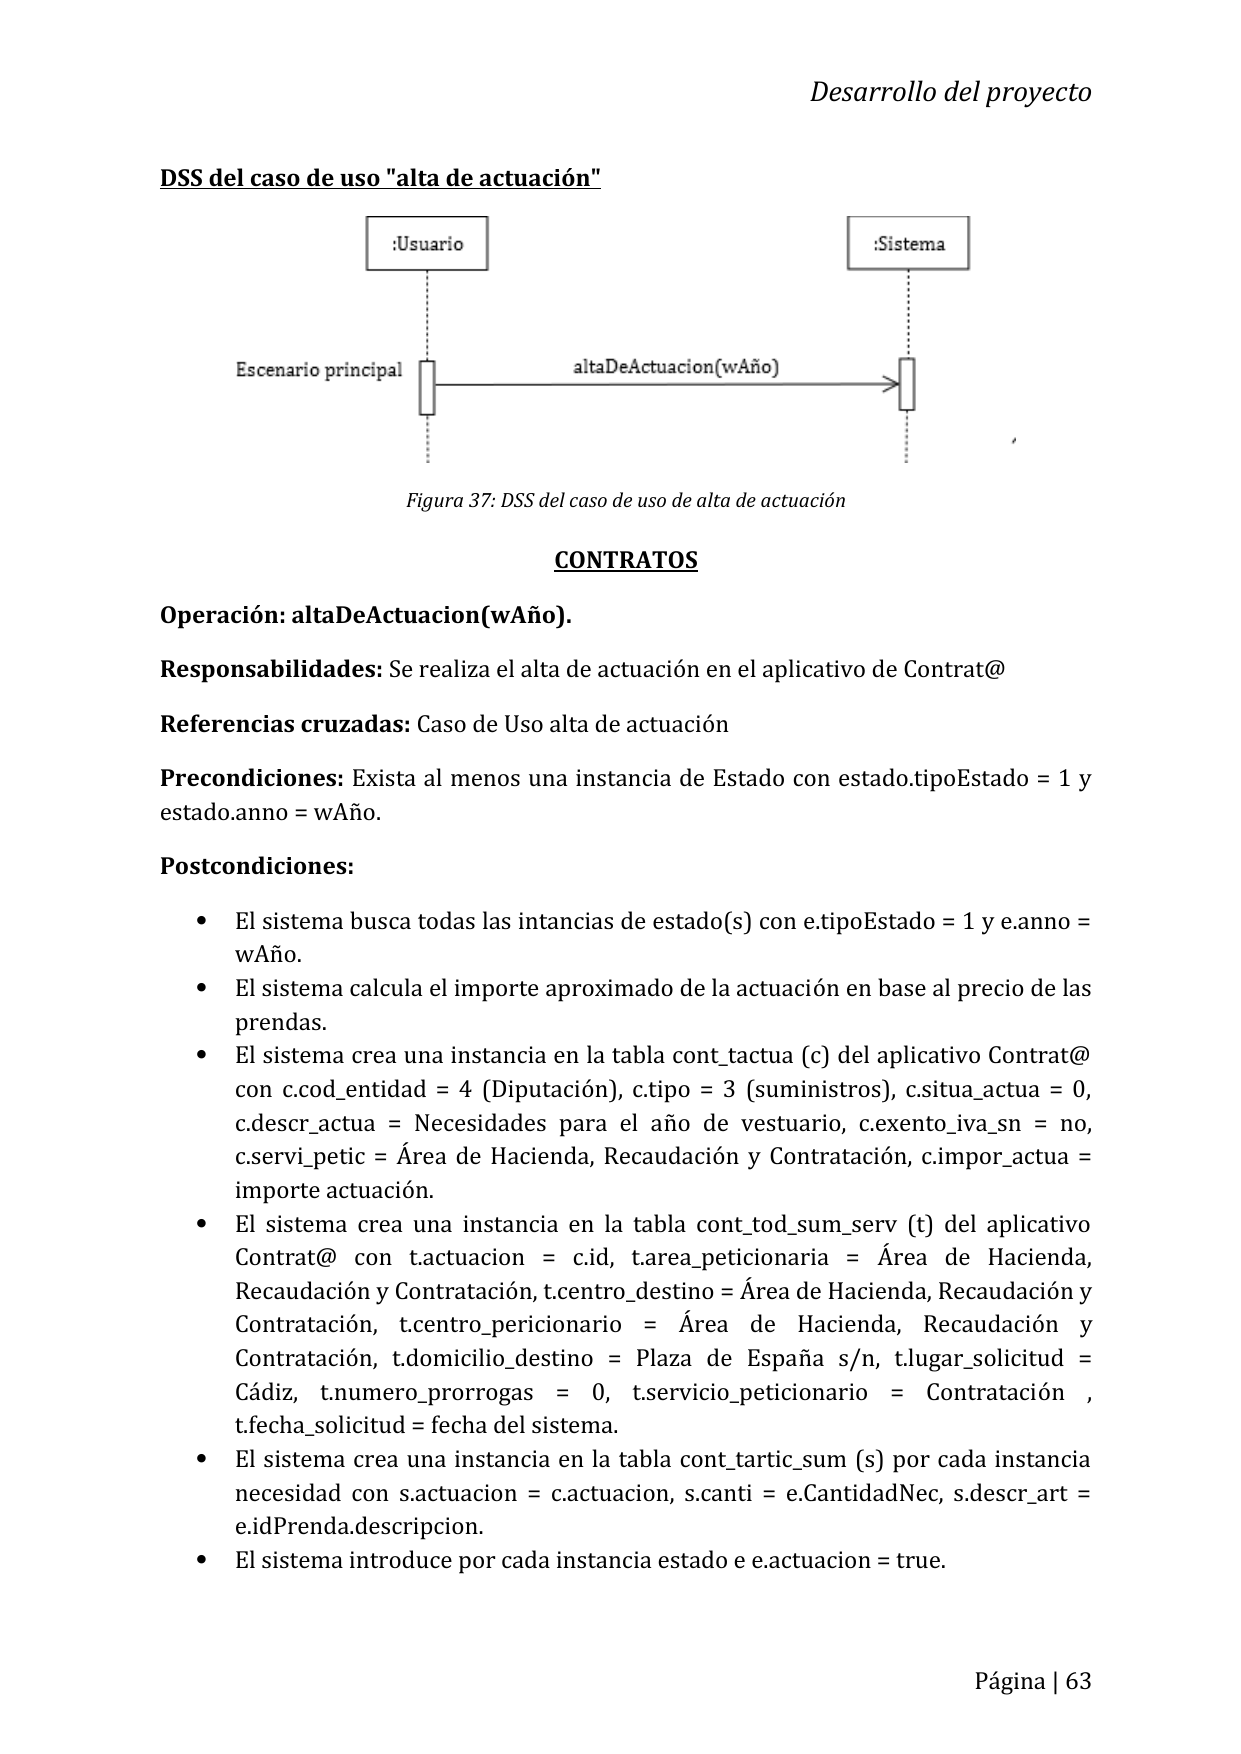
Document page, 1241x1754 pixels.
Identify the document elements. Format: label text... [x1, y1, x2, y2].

text Postcondiciones: [159, 851, 1092, 880]
text Referencias cruzadas: Caso de Uso alta de actuación [159, 708, 1092, 738]
list El sistema crea una instancia en la tabla cont_tartic_sum (s) por cada instancia necesidad con s.actuacion = c.actuacion, s.canti = e.CantidadNec, s.descr_art = e.idPrenda.descripcion. [197, 1444, 1092, 1540]
text Operación: altaDeActuacion(wAño). [159, 599, 1092, 629]
list El sistema busca todas las intancias de estado(s) con e.tipoEstado = 1 y e.anno = wAño. [197, 905, 1092, 968]
text Responsabilidades: Se realiza el alta de actuación en el aplicativo de Contrat@ [159, 654, 1092, 683]
list El sistema introduce por cada instancia estado e e.actuacion = true. [197, 1545, 1092, 1574]
text CONTRATOS [159, 545, 1092, 574]
picture [236, 216, 1016, 463]
text DSS del caso de uso "alta de actuación" [159, 162, 1092, 192]
list El sistema calcula el importe aproximado de la actuación en base al precio de las prendas. [197, 973, 1092, 1036]
list El sistema crea una instancia en la tabla cont_tod_sum_serv (t) del aplicativo Contrat@ con t.actuacion = c.id, t.area_peticionaria = Área de Hacienda, Recaudación y Contratación, t.centro_destino = Área de Hacienda, Recaudación y Contratación, t.centro_pericionario = Área de Hacienda, Recaudación y Contratación, t.domicilio_destino = Plaza de España s/n, t.lugar_solicitud = Cádiz, t.numero_prorrogas = 0, t.servicio_peticionario = Contratación , t.fecha_solicitud = fecha del sistema. [197, 1208, 1092, 1439]
list El sistema crea una instancia en la tabla cont_tactua (c) del aplicativo Contrat@ con c.cod_entidad = 4 (Diputación), c.tipo = 3 (suministros), c.situa_actua = 0, c.descr_actua = Necesidades para el año de vestuario, c.exento_iva_sn = no, c.servi_petic = Área de Hacienda, Recaudación y Contratación, c.impor_actua = importe actuación. [197, 1040, 1092, 1204]
text Precondiciones: Exista al menos una instancia de Estado con estado.tipoEstado = 1 y estado.anno = wAño. [159, 763, 1092, 826]
